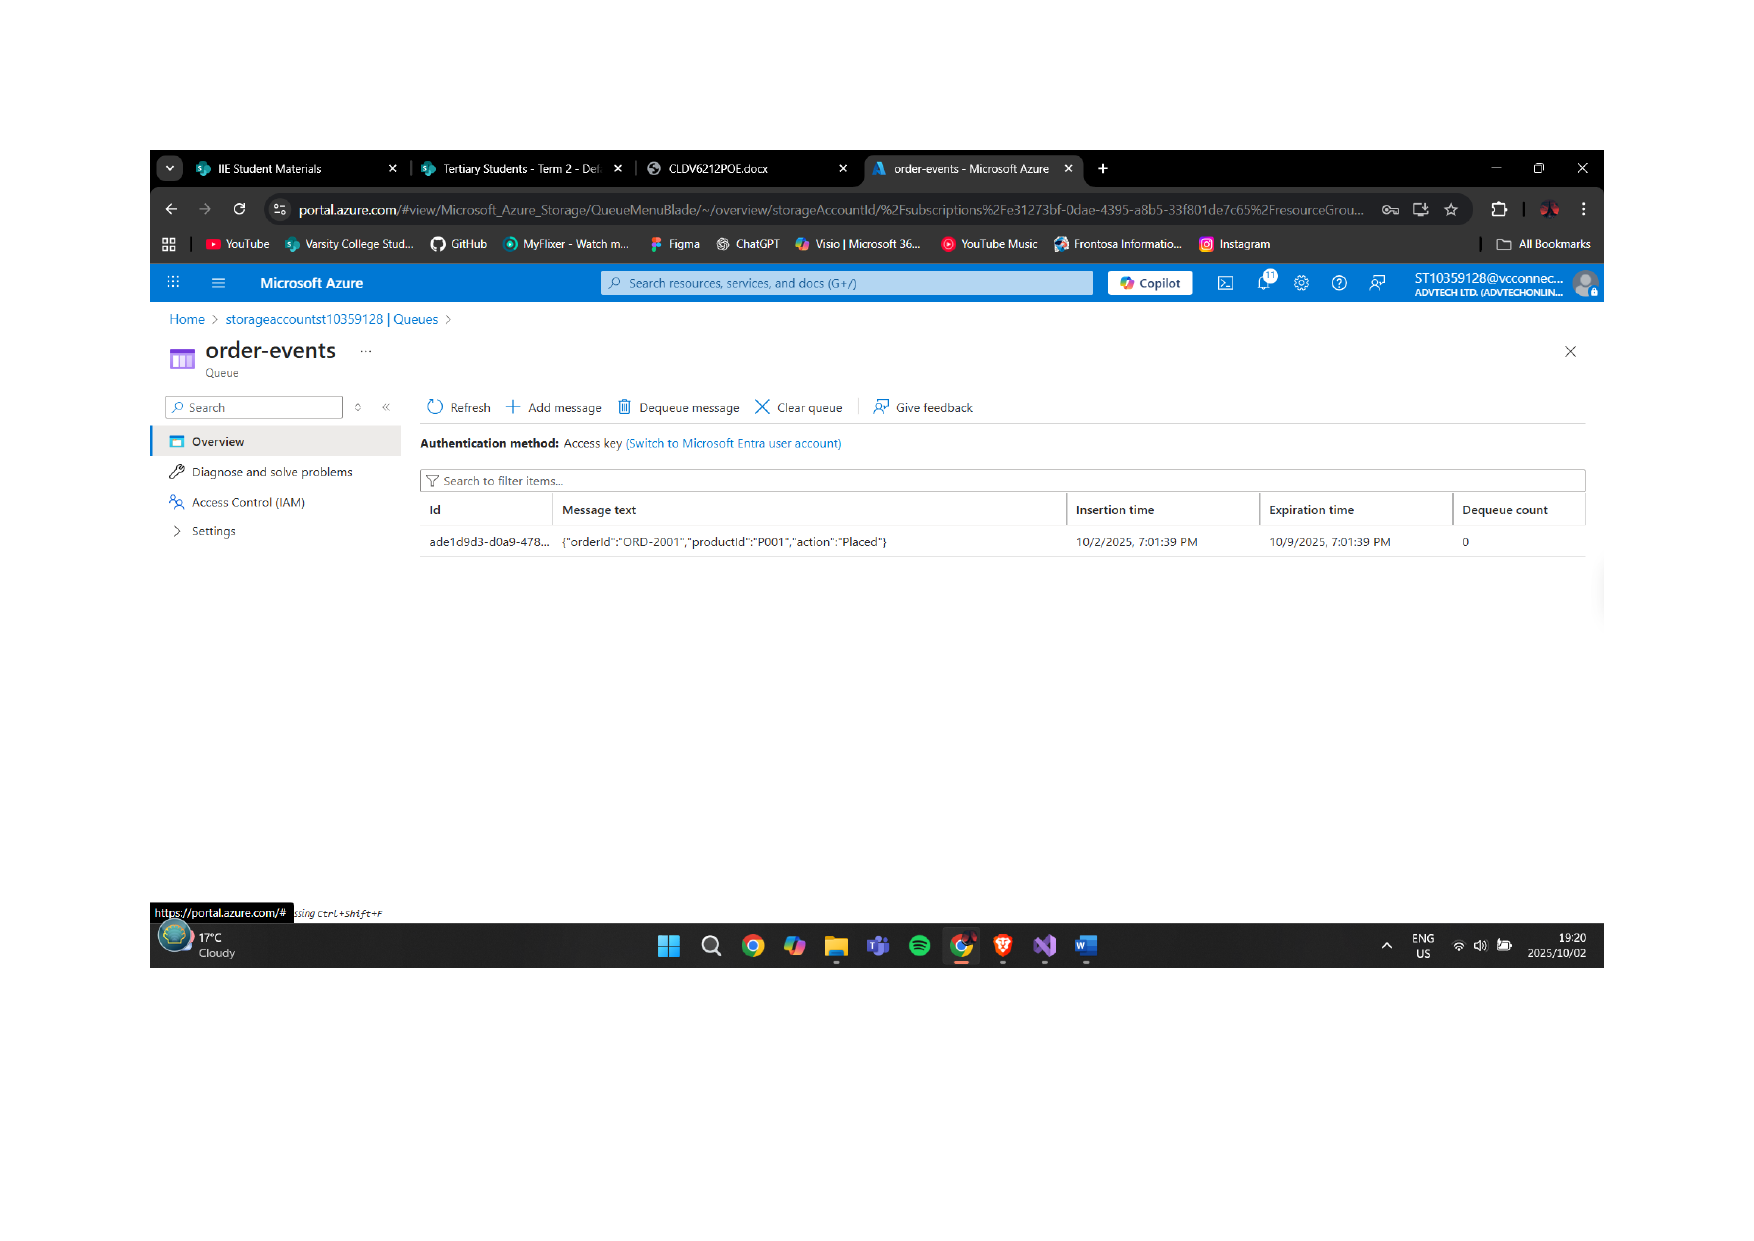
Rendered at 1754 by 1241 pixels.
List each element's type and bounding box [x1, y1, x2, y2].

picture [150, 150, 1604, 968]
